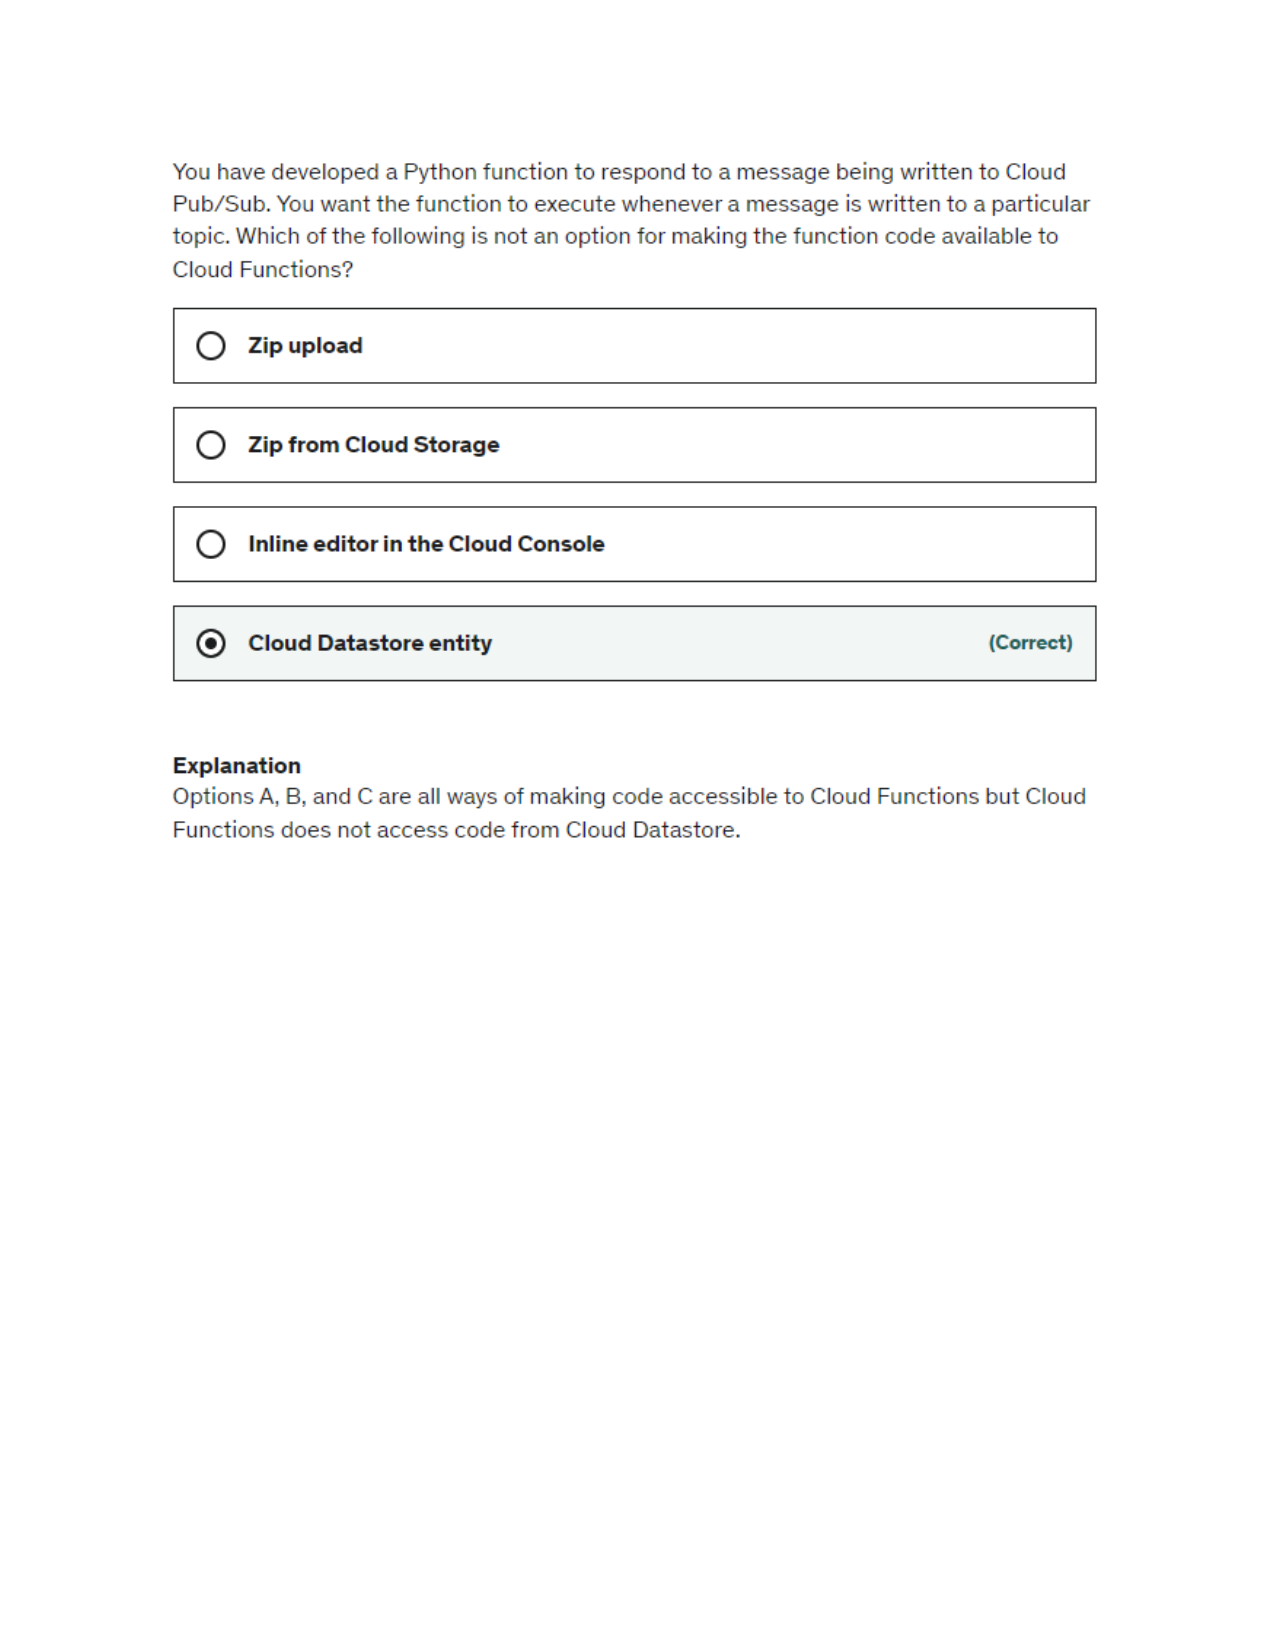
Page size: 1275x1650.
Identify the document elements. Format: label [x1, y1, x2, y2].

picture [150, 150, 1125, 880]
